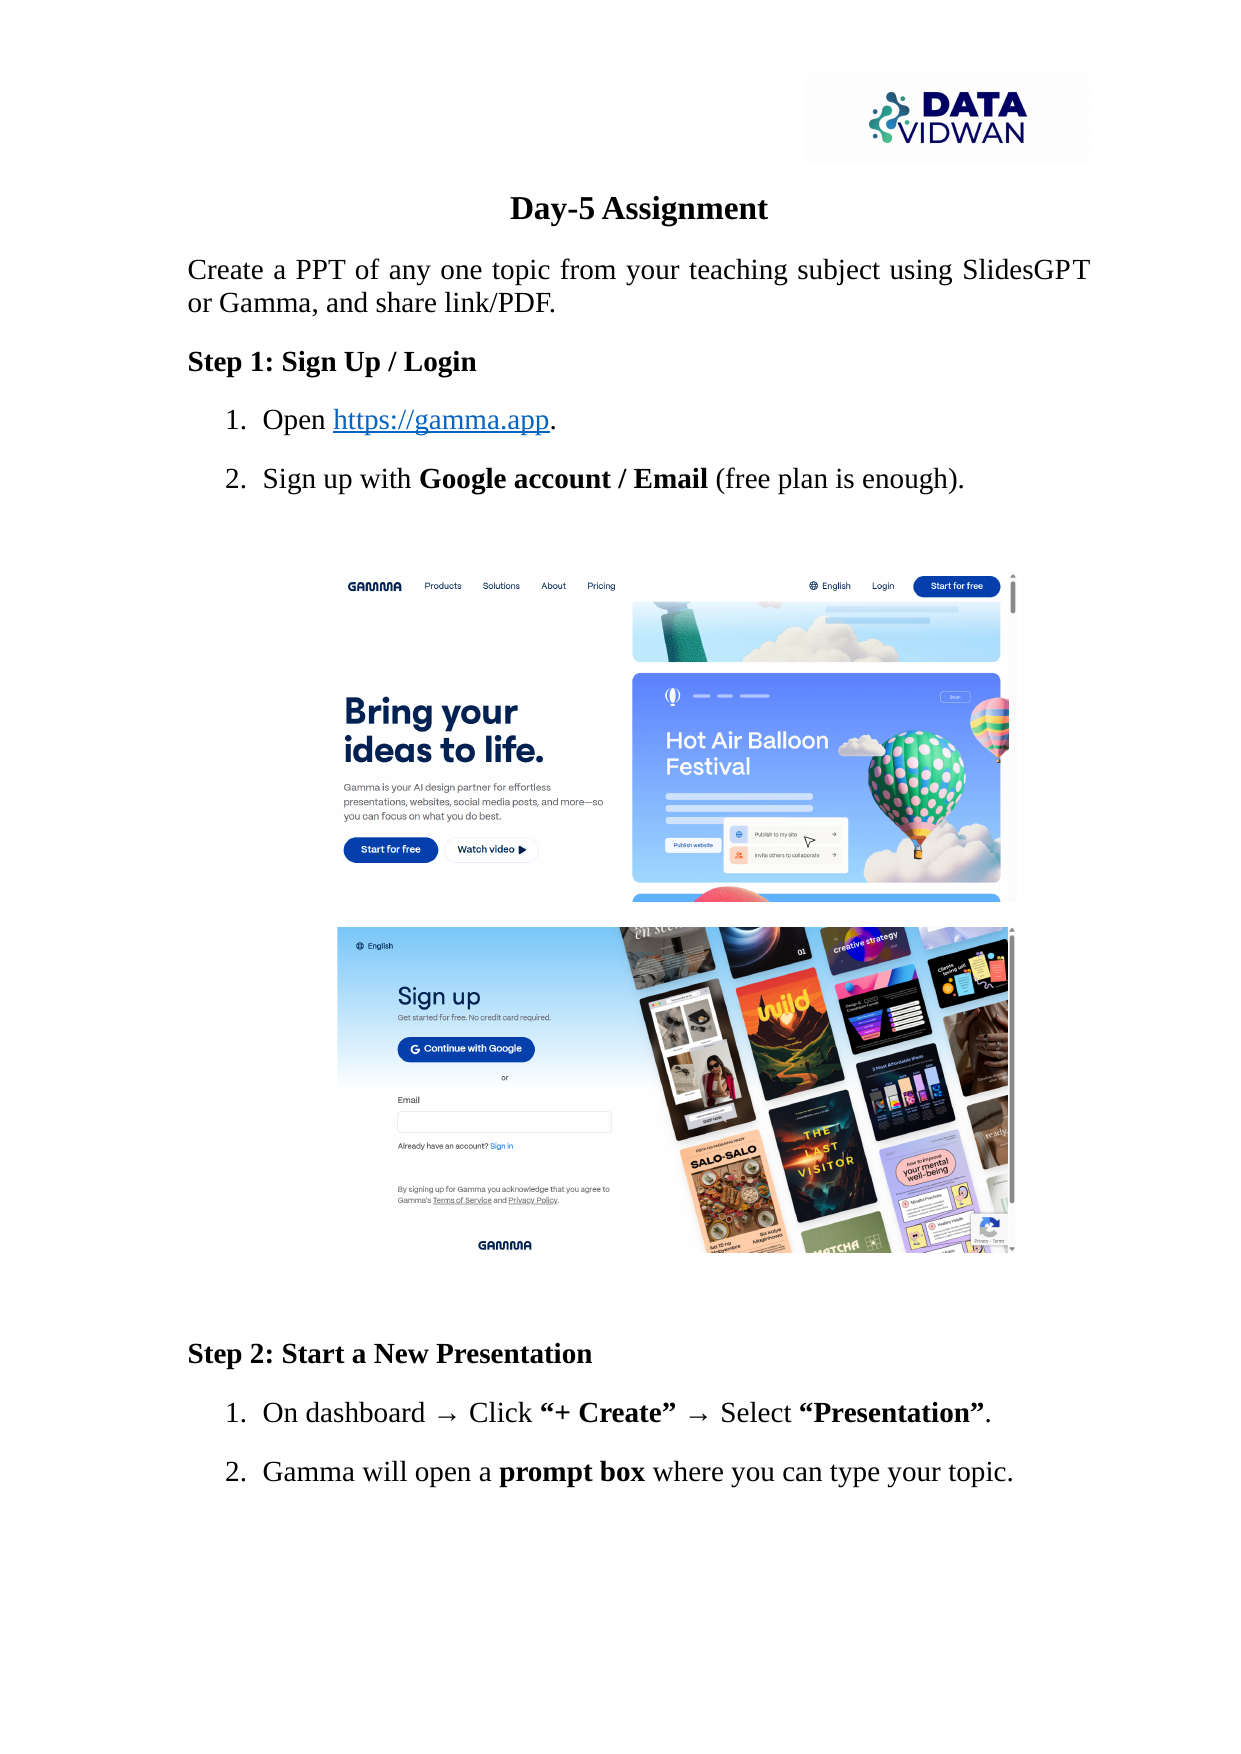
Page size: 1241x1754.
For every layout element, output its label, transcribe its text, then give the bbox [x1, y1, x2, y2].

list Open https://gamma.app. [225, 402, 1090, 436]
text Create a PPT of any one topic from your teaching subject using SlidesGPT or Gamma, and share link/PDF. [187, 252, 1090, 319]
picture [337, 927, 1016, 1253]
picture [805, 73, 1091, 164]
list Gamma will open a prompt box where you can type your topic. [225, 1454, 1090, 1487]
list Sign up with Google account / Email (free plan is enough). [225, 461, 1090, 494]
text Step 1: Sign Up / Login [187, 344, 1090, 377]
text Day-5 Assignment [187, 188, 1090, 227]
text Step 2: Start a New Presentation [187, 1337, 1090, 1370]
list On dashboard → Click “+ Create” → Select “Presentation”. [225, 1395, 1090, 1429]
picture [336, 572, 1017, 902]
